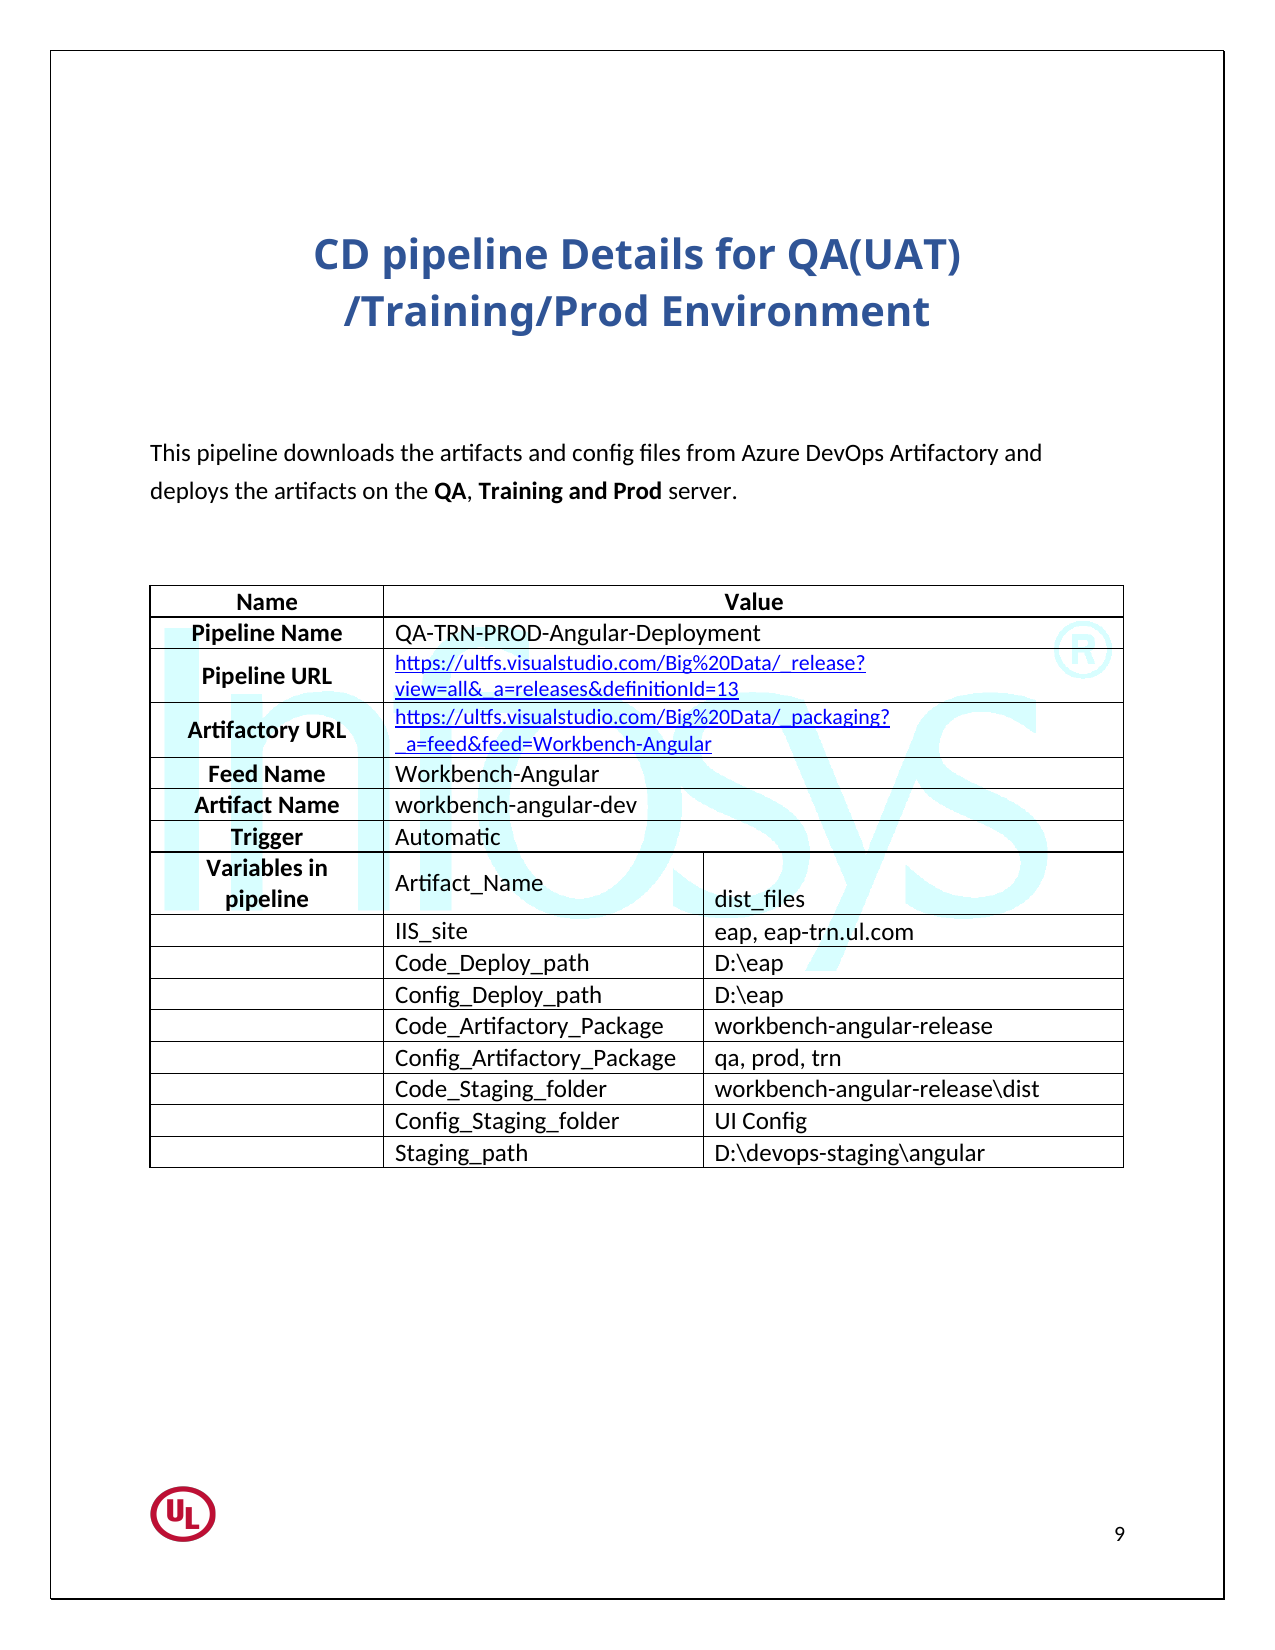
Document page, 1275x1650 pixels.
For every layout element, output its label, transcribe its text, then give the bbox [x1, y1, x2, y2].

table_cell Artifact_Name [384, 853, 703, 913]
table_cell Artifactory URL [151, 703, 383, 757]
table_cell workbench-angular-dev [384, 789, 1123, 820]
table_cell D:\devops-staging\angular [704, 1137, 1123, 1167]
table_cell qa, prod, trn [704, 1042, 1123, 1072]
table_cell Pipeline URL [151, 649, 383, 702]
table_cell Feed Name [151, 758, 383, 788]
table_cell D:\eap [704, 979, 1123, 1009]
table_cell Config_Artifactory_Package [384, 1042, 703, 1072]
table_cell [151, 1137, 383, 1167]
table_cell eap, eap-trn.ul.com [704, 915, 1123, 946]
table_cell [151, 979, 383, 1009]
table_cell D:\eap [704, 947, 1123, 978]
table_cell [151, 947, 383, 978]
table_cell Artifact Name [151, 789, 383, 820]
table_cell [151, 1105, 383, 1136]
table_cell workbench-angular-release\dist [704, 1074, 1123, 1104]
table_cell QA-TRN-PROD-Angular-Deployment [384, 618, 1123, 648]
table_cell UI Config [704, 1105, 1123, 1136]
table_cell Code_Artifactory_Package [384, 1010, 703, 1041]
table_cell Variables in pipeline [151, 853, 383, 913]
table_cell Code_Staging_folder [384, 1074, 703, 1104]
table_cell [151, 1074, 383, 1104]
table_cell Workbench-Angular [384, 758, 1123, 788]
table_cell Config_Deploy_path [384, 979, 703, 1009]
table_cell Pipeline Name [151, 618, 383, 648]
table_cell workbench-angular-release [704, 1010, 1123, 1041]
table_cell [151, 1042, 383, 1072]
table_cell [151, 1010, 383, 1041]
table_cell https://ultfs.visualstudio.com/Big%20Data/_packaging?_a=feed&feed=Workbench-Angular [384, 703, 1123, 757]
table_cell IIS_site [384, 915, 703, 946]
table_header Name [151, 586, 383, 616]
table_cell Config_Staging_folder [384, 1105, 703, 1136]
table_cell Automatic [384, 821, 1123, 851]
table_cell Code_Deploy_path [384, 947, 703, 978]
table_cell https://ultfs.visualstudio.com/Big%20Data/_release?view=all&_a=releases&definitionId=13 [384, 649, 1123, 702]
text This pipeline downloads the artifacts and config files from Azure DevOps Artifactory and deploys the artifacts on the QA, Training and Prod server. [150, 437, 1124, 506]
picture [150, 1486, 216, 1542]
subtitle CD pipeline Details for QA(UAT) /Training/Prod Environment [150, 225, 1124, 339]
table_header Value [384, 586, 1123, 616]
table_cell Staging_path [384, 1137, 703, 1167]
table_cell Trigger [151, 821, 383, 851]
table_cell dist_files [704, 853, 1123, 913]
table_cell [151, 915, 383, 946]
